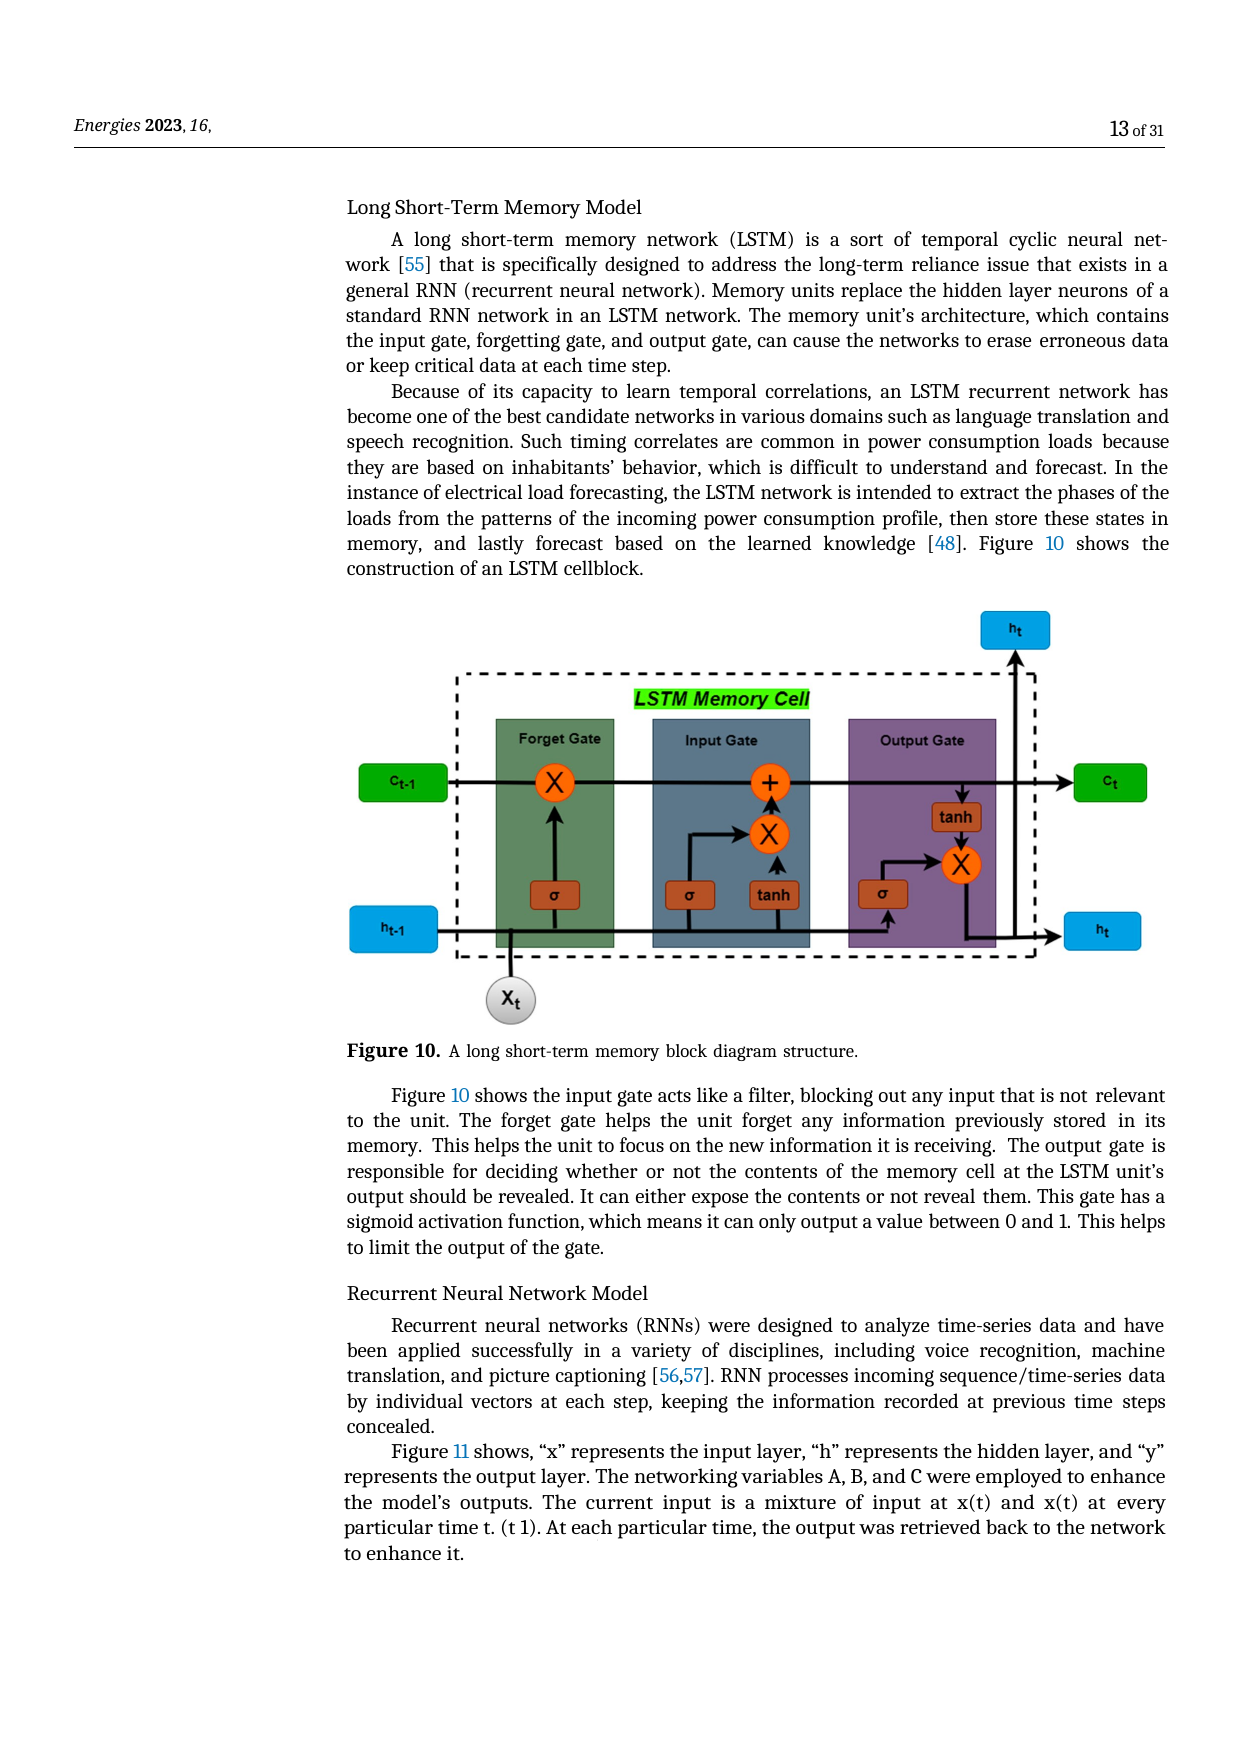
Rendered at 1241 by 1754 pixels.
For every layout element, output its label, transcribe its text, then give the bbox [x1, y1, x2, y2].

text Figure 11 shows, “x” represents the input layer, “h” represents the hidden layer, and “y” represents the output layer. The networking variables A, B, and C were employed to enhance the model’s outputs. The current input is a mixture of input at x(t) and x(t) at every particular time t. (t 1). At each particular time, the output was retrieved back to the network to enhance it. [343, 1440, 1166, 1565]
text Figure 10 shows the input gate acts like a filter, blocking out any input that is not relevant to the unit. The forget gate helps the unit forget any information previously stored in its memory. This helps the unit to focus on the new information it is receiving. The output gate is responsible for deciding whether or not the contents of the memory cell at the LSTM unit’s output should be revealed. It can either expose the contents or not reveal them. This gate has a sigmoid activation function, which means it can only output a value between 0 and 1. This helps to limit the output of the gate. [347, 1083, 1166, 1259]
text Recurrent Neural Network Model [347, 1281, 1192, 1305]
text A long short-term memory network (LSTM) is a sort of temporal cyclic neural net- work [55] that is specifically designed to address the long-term reliance issue that exists in a general RNN (recurrent neural network). Memory units replace the hidden layer neurons of a standard RNN network in an LSTM network. The memory unit’s architecture, which contains the input gate, forgetting gate, and output gate, can cause the networks to erase erroneous data or keep critical data at each time step. [346, 228, 1169, 378]
text Long Short-Term Memory Model [347, 196, 1192, 219]
picture [348, 610, 1148, 1025]
text Recurrent neural networks (RNNs) were designed to analyze time-series data and have been applied successfully in a variety of disciplines, including voice recognition, machine translation, and picture captioning [56,57]. RNN processes incoming sequence/time-series data by individual vectors at each step, keeping the information recorded at previous time steps concealed. [347, 1313, 1166, 1438]
text Because of its capacity to learn temporal correlations, an LSTM recurrent network has become one of the best candidate networks in various domains such as language translation and speech recognition. Such timing correlates are common in power consumption loads because they are based on inhabitants’ behavior, which is difficult to understand and forecast. In the instance of electrical load forecasting, the LSTM network is intended to extract the phases of the loads from the patterns of the incoming power consumption profile, then store these states in memory, and lastly forecast based on the learned knowledge [48]. Figure 10 shows the construction of an LSTM cellblock. [347, 379, 1169, 581]
